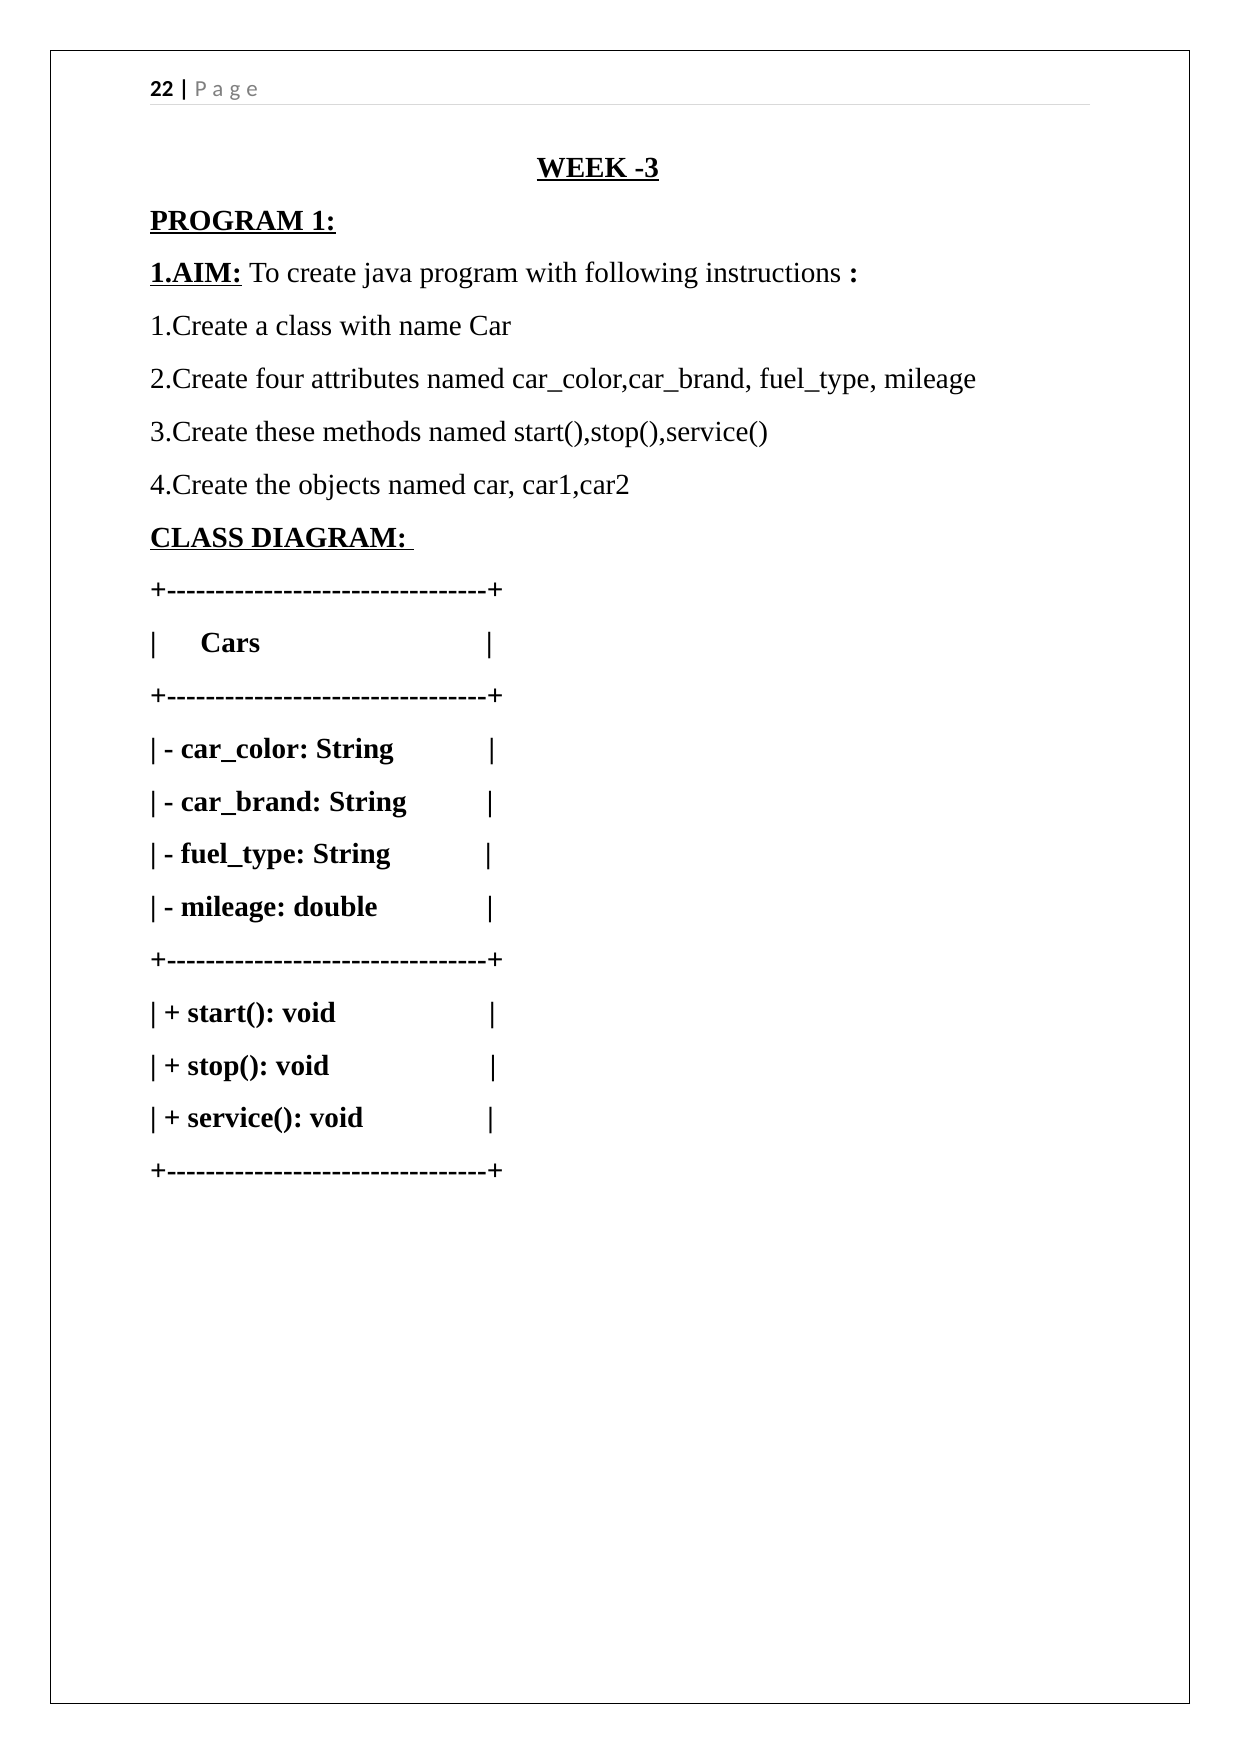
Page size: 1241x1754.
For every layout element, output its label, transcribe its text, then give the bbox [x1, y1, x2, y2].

text | + start(): void | [150, 995, 1090, 1028]
text | - car_color: String | [150, 731, 1090, 764]
text +---------------------------------+ [150, 942, 1090, 976]
text 4.Create the objects named car, car1,car2 [150, 467, 1090, 500]
text 3.Create these methods named start(),stop(),service() [150, 414, 1090, 448]
text 1.Create a class with name Car [150, 308, 1090, 342]
text | - mileage: double | [150, 889, 1090, 923]
text | + stop(): void | [150, 1048, 1090, 1081]
text 2.Create four attributes named car_color,car_brand, fuel_type, mileage [150, 361, 1090, 395]
text +---------------------------------+ [150, 678, 1090, 712]
text CLASS DIAGRAM: [150, 520, 1090, 553]
text | - car_brand: String | [150, 784, 1090, 817]
text | - fuel_type: String | [150, 837, 1090, 870]
text | Cars | [150, 625, 1090, 659]
text 1.AIM: To create java program with following instructions : [150, 256, 1090, 289]
text +---------------------------------+ [150, 1153, 1090, 1187]
text WEEK -3 [150, 150, 1090, 183]
text +---------------------------------+ [150, 572, 1090, 606]
text | + service(): void | [150, 1101, 1090, 1134]
text PROGRAM 1: [150, 203, 1090, 236]
